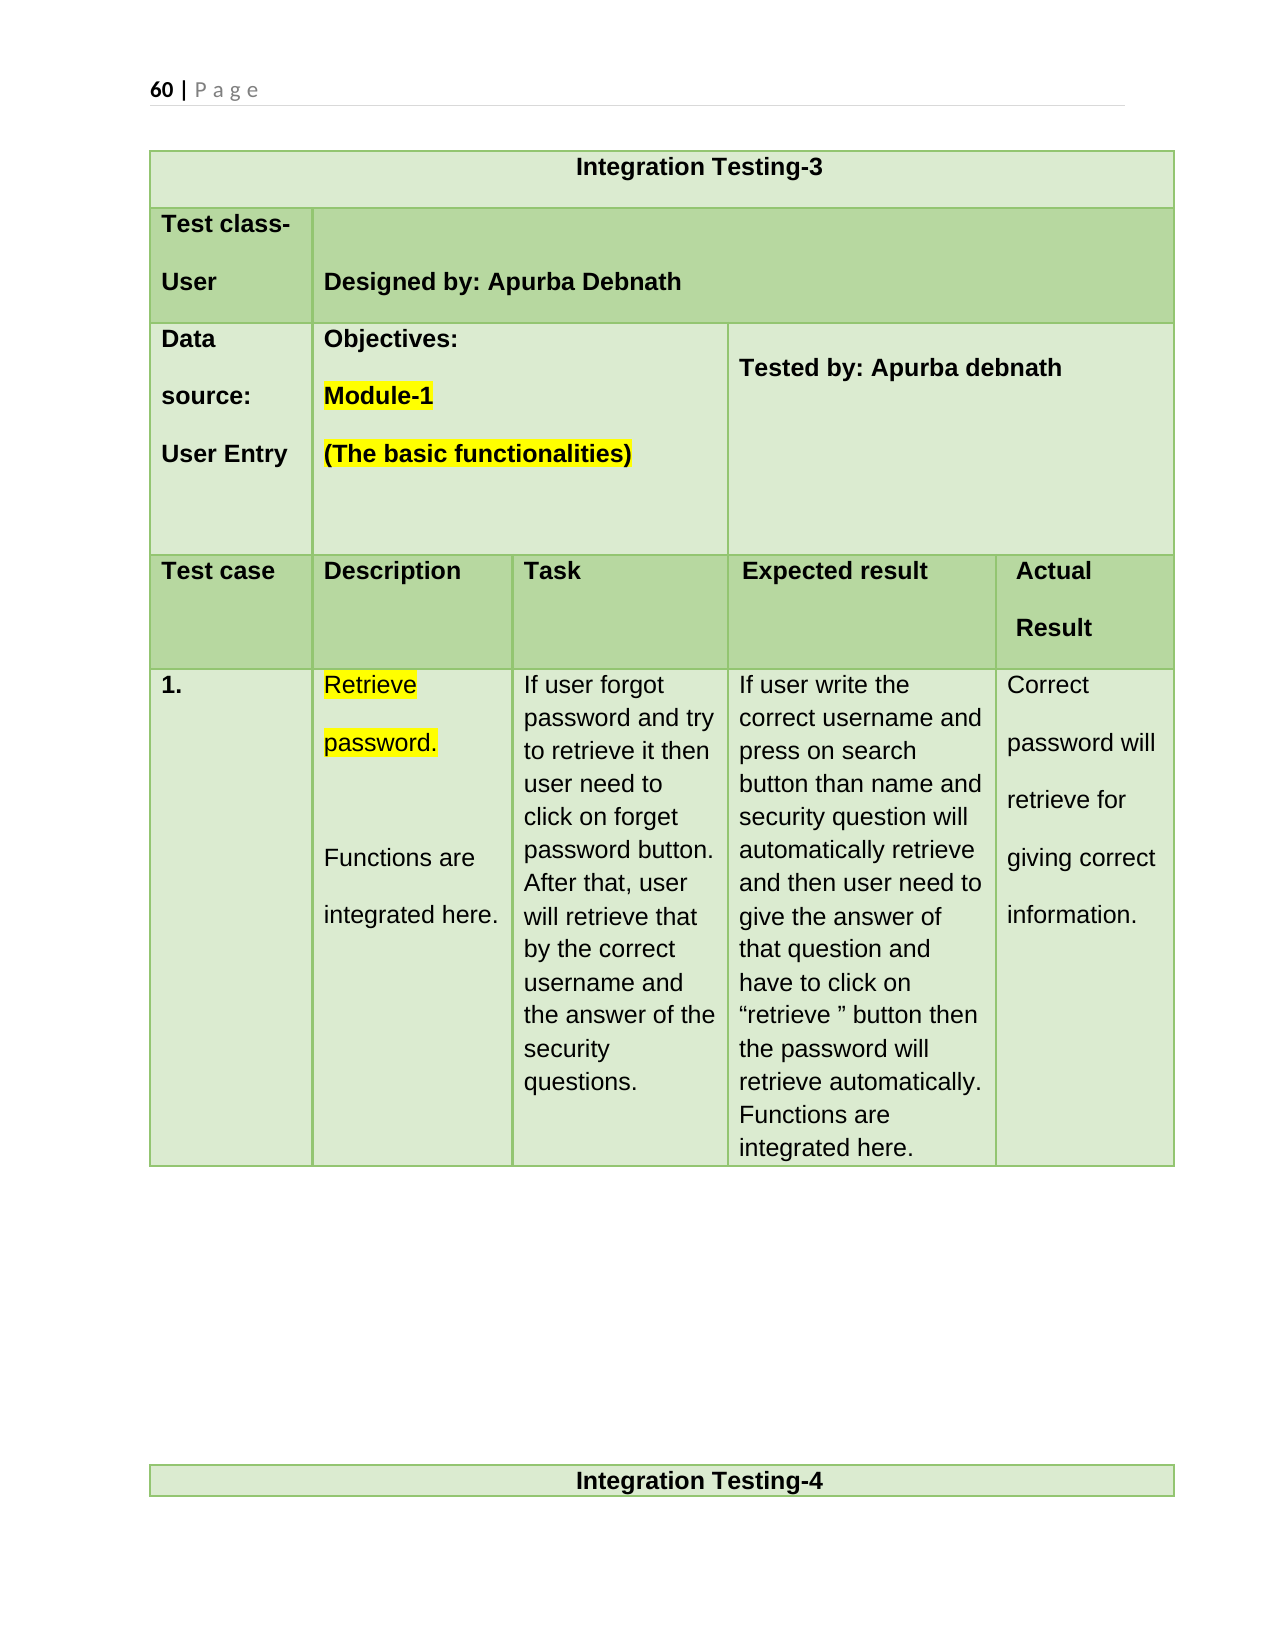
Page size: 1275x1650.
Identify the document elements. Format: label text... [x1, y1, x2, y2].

table_cell Actual Result [997, 556, 1173, 668]
table_cell Designed by: Apurba Debnath [314, 209, 1173, 322]
table_cell Correct password will retrieve for giving correct information. [997, 670, 1173, 1165]
table_cell 1. [151, 670, 311, 1165]
table_cell Objectives: Module-1 (The basic functionalities) [314, 324, 727, 554]
table_cell Task [514, 556, 727, 668]
table_cell Test class- User [151, 209, 311, 322]
table_cell Tested by: Apurba debnath [729, 324, 1173, 554]
table_cell Expected result [729, 556, 995, 668]
table_cell If user forgot password and try to retrieve it then user need to click on forget password button. After that, user will retrieve that by the correct username and the answer of the security questions. [514, 670, 727, 1165]
table_cell Data source: User Entry [151, 324, 311, 554]
table_cell Retrieve password. Functions are integrated here. [314, 670, 511, 1165]
table_header Integration Testing-4 [151, 1466, 1173, 1495]
table_cell If user write the correct username and press on search button than name and security question will automatically retrieve and then user need to give the answer of that question and have to click on “retrieve ” button then the password will retrieve automatically. Functions are integrated here. [729, 670, 995, 1165]
table_cell Description [314, 556, 511, 668]
table_header Integration Testing-3 [151, 152, 1173, 207]
table_cell Test case [151, 556, 311, 668]
